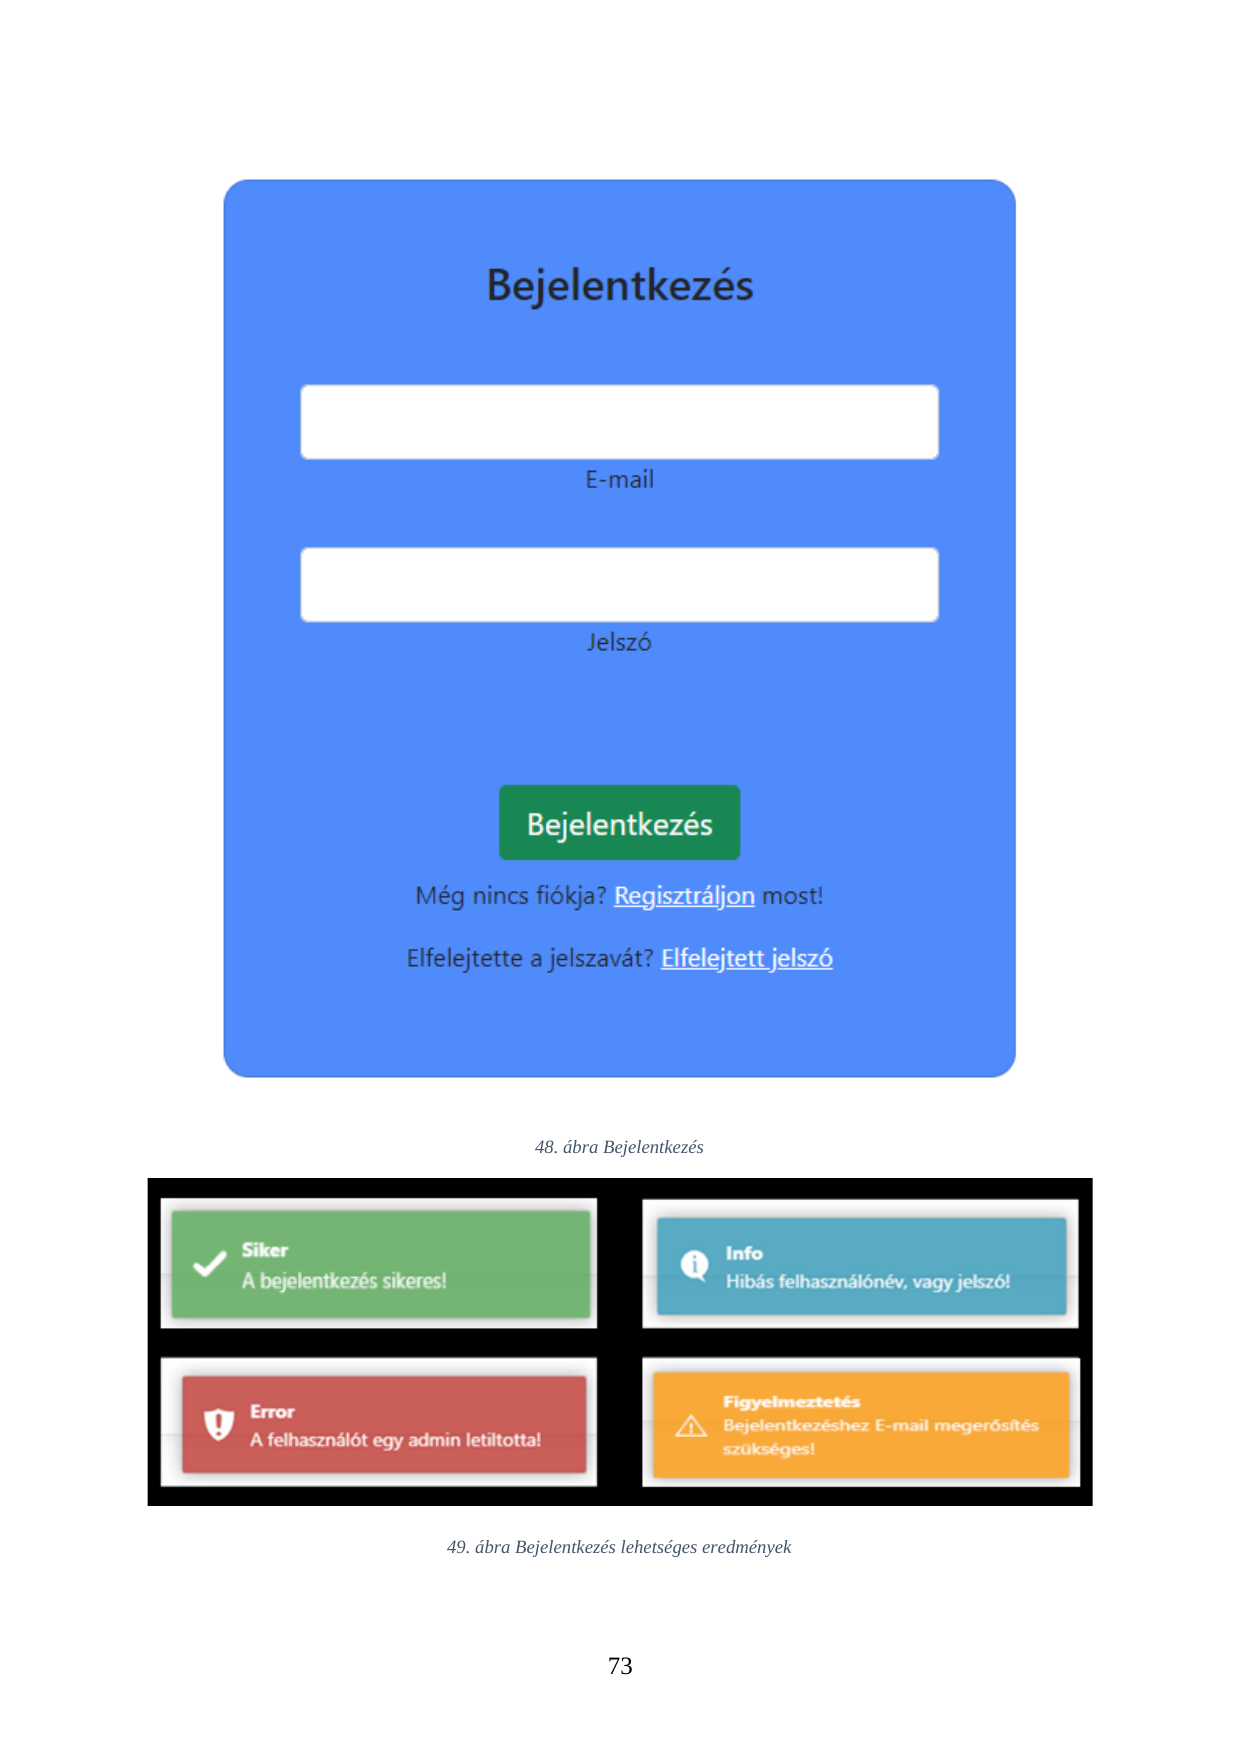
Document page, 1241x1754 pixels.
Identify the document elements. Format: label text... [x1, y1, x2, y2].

picture [147, 1178, 1093, 1506]
picture [192, 147, 1049, 1106]
